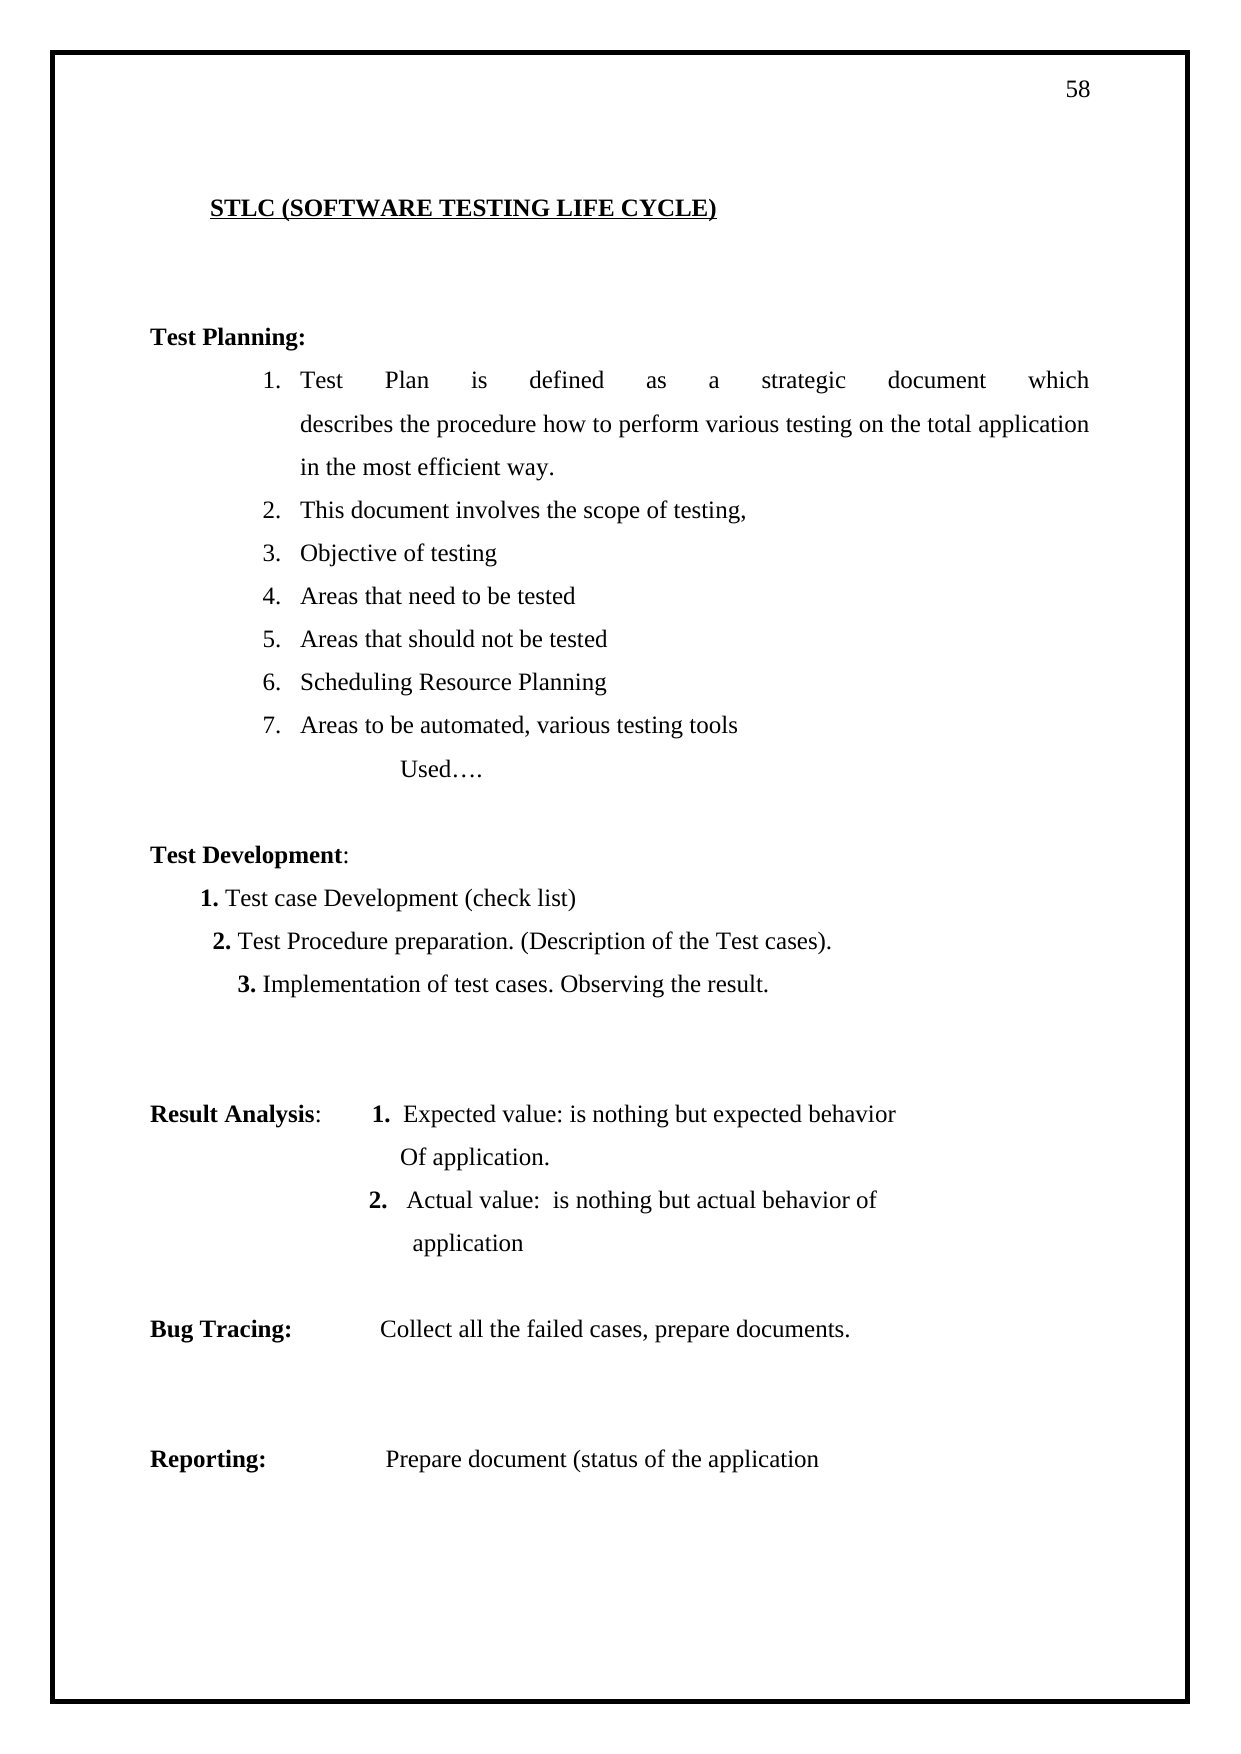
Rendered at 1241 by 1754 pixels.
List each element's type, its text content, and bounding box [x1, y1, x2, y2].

list Areas that should not be tested [262, 624, 1090, 653]
subtitle STLC (SOFTWARE TESTING LIFE CYCLE) [210, 193, 1090, 222]
text Reporting: Prepare document (status of the application [150, 1444, 1090, 1472]
list Test Plan is defined as a strategic document which describes the procedure how to perform various testing on the total application in the most efficient way. [262, 366, 1090, 481]
text Of application. [150, 1142, 1090, 1171]
list Objective of testing [262, 538, 1090, 567]
text 2. Test Procedure preparation. (Description of the Test cases). [150, 926, 1090, 955]
text 3. Implementation of test cases. Observing the result. [150, 969, 1090, 998]
list This document involves the scope of testing, [262, 495, 1090, 524]
text Test Planning: [150, 322, 1090, 351]
list Areas to be automated, various testing tools [262, 711, 1090, 739]
text Test Development: [150, 840, 1090, 869]
text Used…. [150, 754, 1090, 782]
list Scheduling Resource Planning [262, 667, 1090, 696]
text application [150, 1228, 1090, 1257]
text 2. Actual value: is nothing but actual behavior of [150, 1185, 1090, 1214]
text 1. Test case Development (check list) [150, 883, 1090, 912]
list Areas that need to be tested [262, 581, 1090, 610]
text Bug Tracing: Collect all the failed cases, prepare documents. [150, 1314, 1090, 1343]
text Result Analysis: 1. Expected value: is nothing but expected behavior [150, 1099, 1090, 1127]
